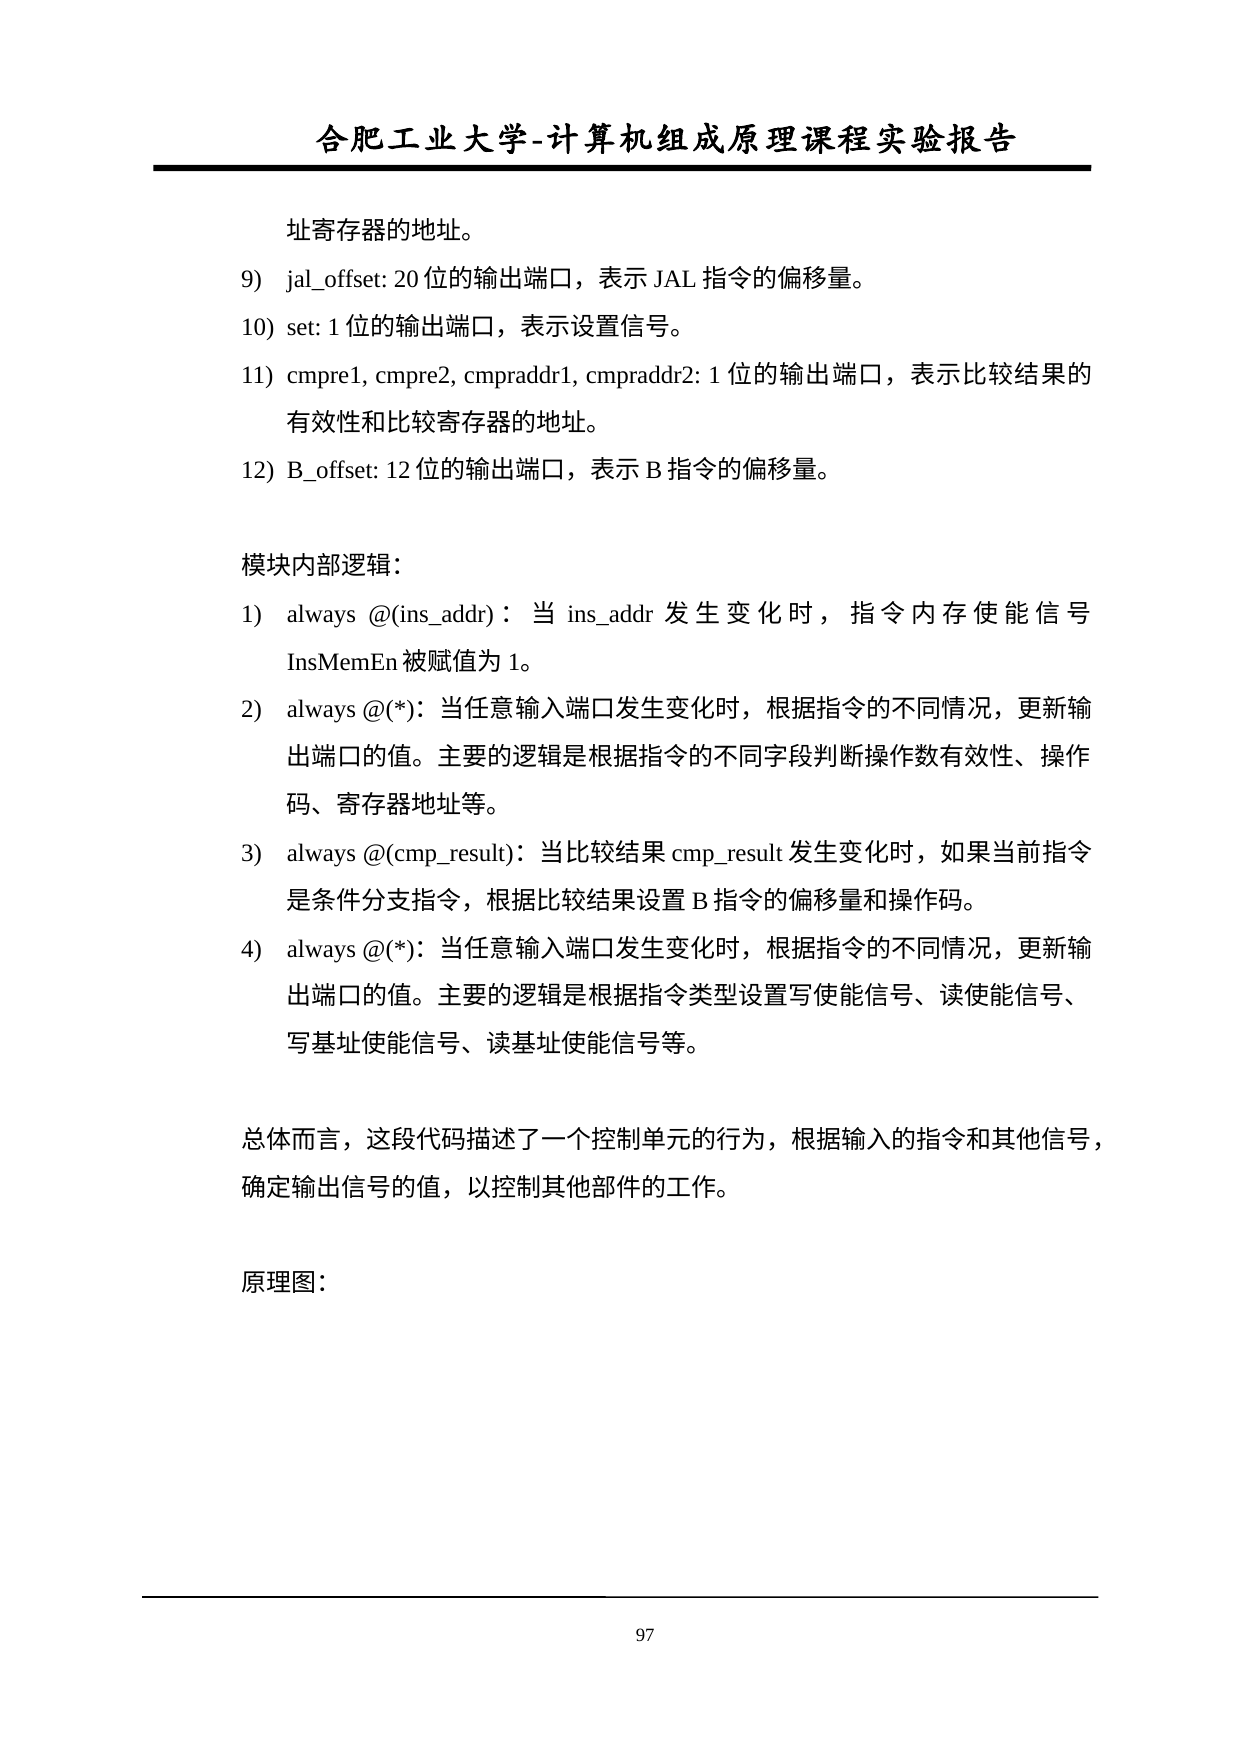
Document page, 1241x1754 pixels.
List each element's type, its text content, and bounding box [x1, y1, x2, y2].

list always @(ins_addr)：当ins_addr发生变化时，指令内存使能信号InsMemEn被赋值为1。 [241, 588, 1093, 683]
list always @(*)：当任意输入端口发生变化时，根据指令的不同情况，更新输出端口的值。主要的逻辑是根据指令类型设置写使能信号、读使能信号、写基址使能信号、读基址使能信号等。 [241, 922, 1093, 1066]
text 模块内部逻辑： [241, 540, 1093, 588]
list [241, 205, 1093, 253]
list always @(cmp_result)：当比较结果cmp_result发生变化时，如果当前指令是条件分支指令，根据比较结果设置B指令的偏移量和操作码。 [241, 827, 1093, 922]
list B_offset: 12位的输出端口，表示B指令的偏移量。 [241, 444, 1093, 492]
text 原理图： [241, 1257, 1093, 1305]
list always @(*)：当任意输入端口发生变化时，根据指令的不同情况，更新输出端口的值。主要的逻辑是根据指令的不同字段判断操作数有效性、操作码、寄存器地址等。 [241, 683, 1093, 827]
list jal_offset: 20位的输出端口，表示JAL指令的偏移量。 [241, 253, 1093, 301]
list cmpre1, cmpre2, cmpraddr1, cmpraddr2: 1位的输出端口，表示比较结果的有效性和比较寄存器的地址。 [241, 348, 1093, 444]
list set: 1位的输出端口，表示设置信号。 [241, 301, 1093, 348]
text 总体而言，这段代码描述了一个控制单元的行为，根据输入的指令和其他信号，确定输出信号的值，以控制其他部件的工作。 [241, 1113, 1093, 1209]
